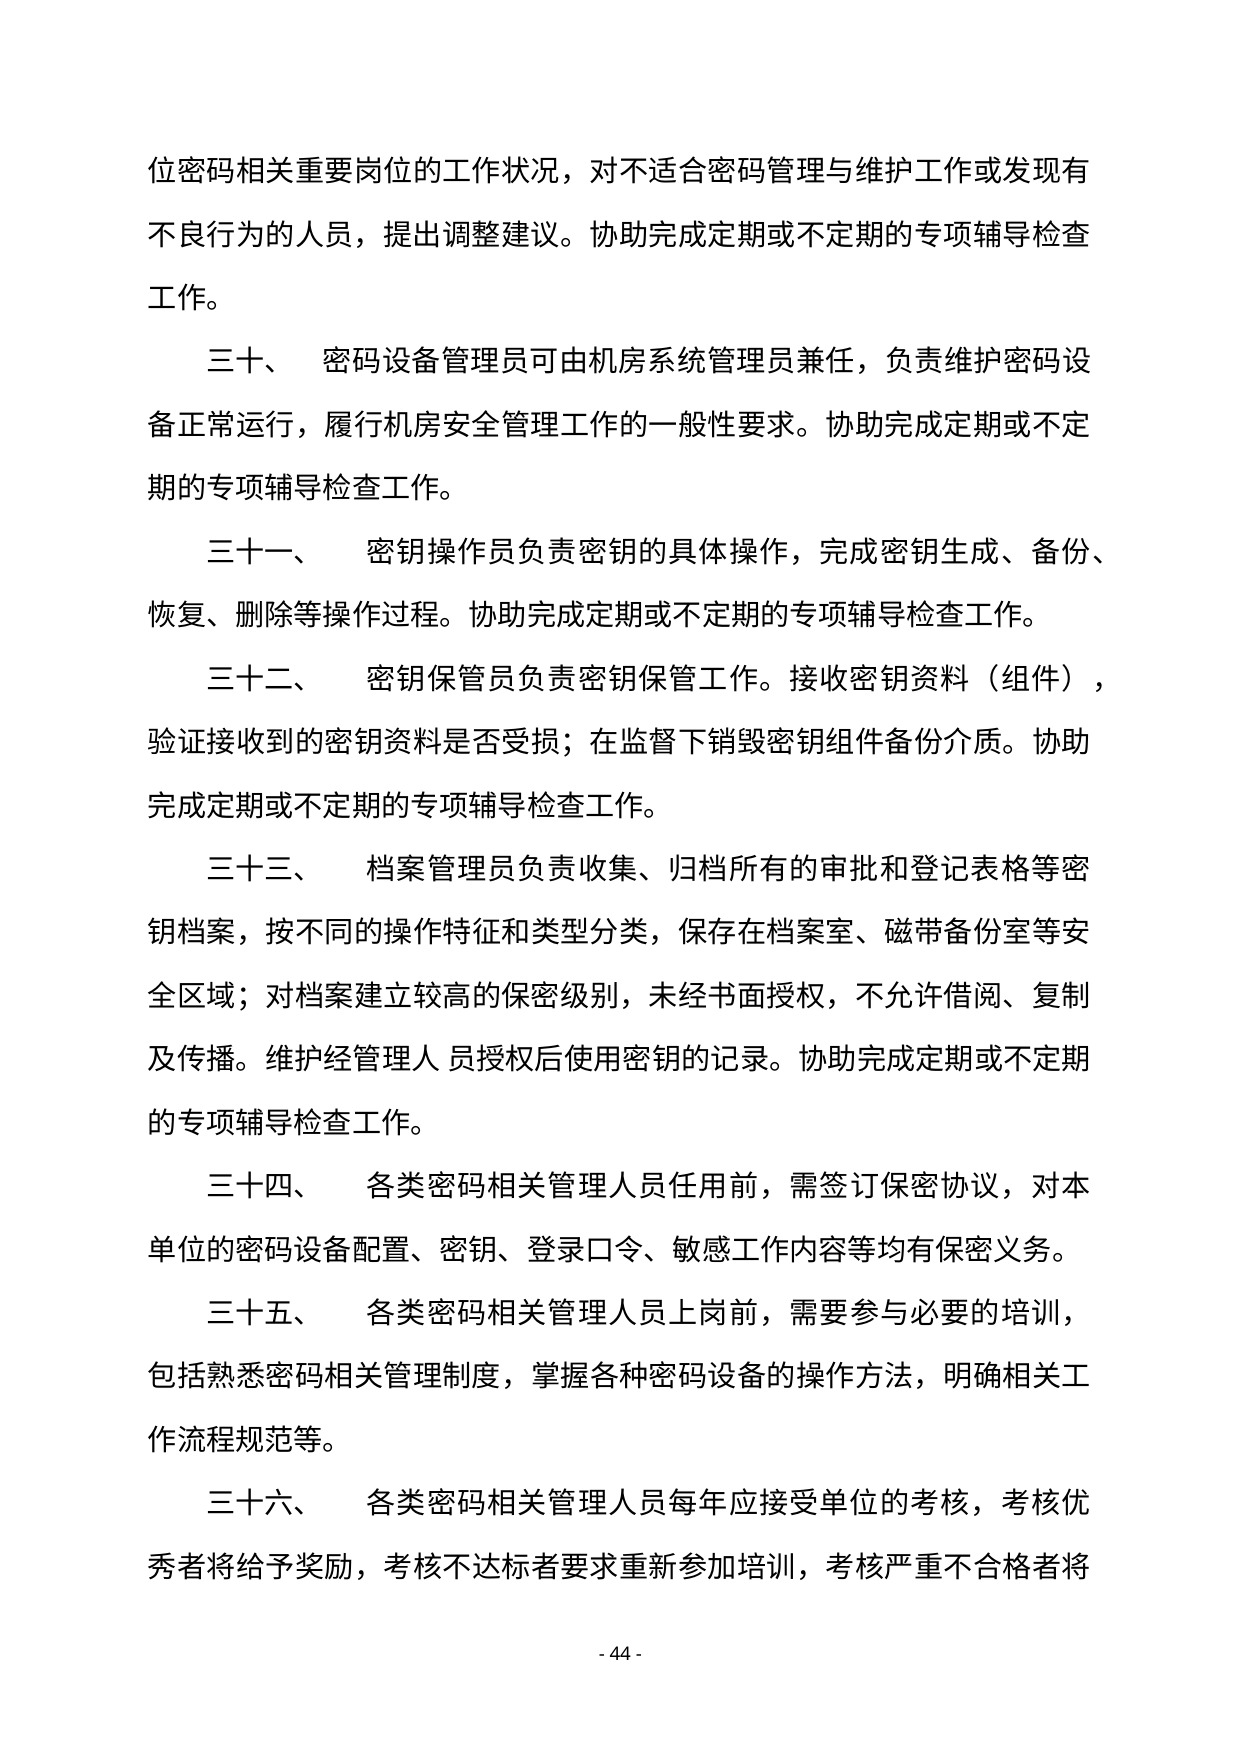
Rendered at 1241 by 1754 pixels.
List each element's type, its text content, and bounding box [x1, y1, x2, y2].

text 三十一、 密钥操作员负责密钥的具体操作，完成密钥生成、备份、恢复、删除等操作过程。协助完成定期或不定期的专项辅导检查工作。 [148, 528, 1092, 634]
text 三十四、 各类密码相关管理人员任用前，需签订保密协议，对本单位的密码设备配置、密钥、登录口令、敏感工作内容等均有保密义务。 [148, 1163, 1092, 1268]
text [148, 1480, 1092, 1586]
text 三十三、 档案管理员负责收集、归档所有的审批和登记表格等密钥档案，按不同的操作特征和类型分类，保存在档案室、磁带备份室等安全区域；对档案建立较高的保密级别，未经书面授权，不允许借阅、复制及传播。维护经管理人 员授权后使用密钥的记录。协助完成定期或不定期的专项辅导检查工作。 [148, 846, 1092, 1142]
text 三十、 密码设备管理员可由机房系统管理员兼任，负责维护密码设备正常运行，履行机房安全管理工作的一般性要求。协助完成定期或不定期的专项辅导检查工作。 [148, 338, 1092, 507]
text 三十二、 密钥保管员负责密钥保管工作。接收密钥资料（组件），验证接收到的密钥资料是否受损；在监督下销毁密钥组件备份介质。协助完成定期或不定期的专项辅导检查工作。 [148, 655, 1092, 824]
text 三十五、 各类密码相关管理人员上岗前，需要参与必要的培训，包括熟悉密码相关管理制度，掌握各种密码设备的操作方法，明确相关工作流程规范等。 [148, 1289, 1092, 1459]
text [148, 148, 1092, 317]
